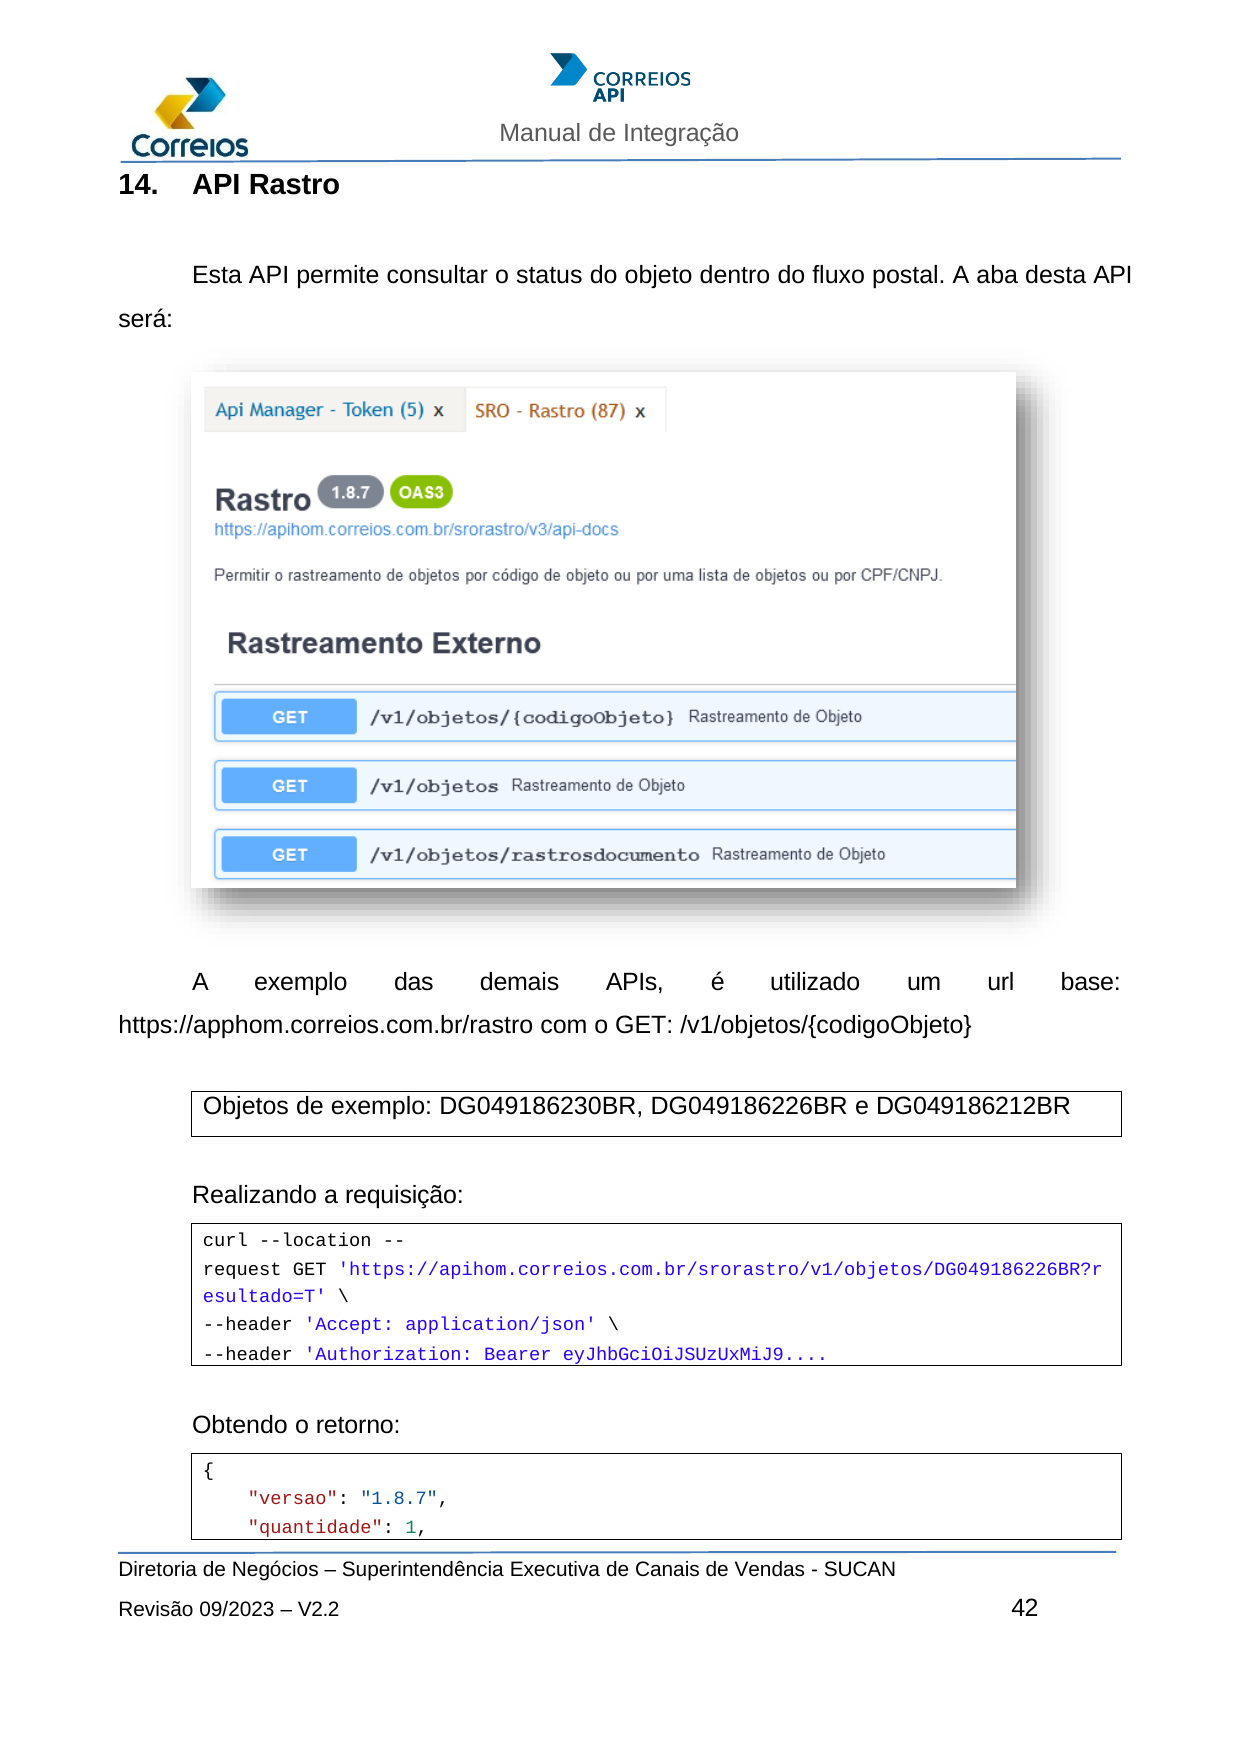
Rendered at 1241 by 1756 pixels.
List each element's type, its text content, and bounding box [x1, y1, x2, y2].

text A exemplo das demais APIs, é utilizado um url base: https://apphom.correios.com.br/rastro com o GET: /v1/objetos/{codigoObjeto} [118, 338, 1122, 1038]
text Esta API permite consultar o status do objeto dentro do fluxo postal. A aba desta API [192, 260, 1144, 289]
picture [550, 53, 691, 102]
text Realizando a requisição: [192, 1180, 1144, 1209]
subtitle API Rastro [118, 167, 1144, 201]
text será: [118, 304, 1144, 332]
text Obtendo o retorno: [192, 1410, 1144, 1438]
picture [128, 69, 250, 158]
